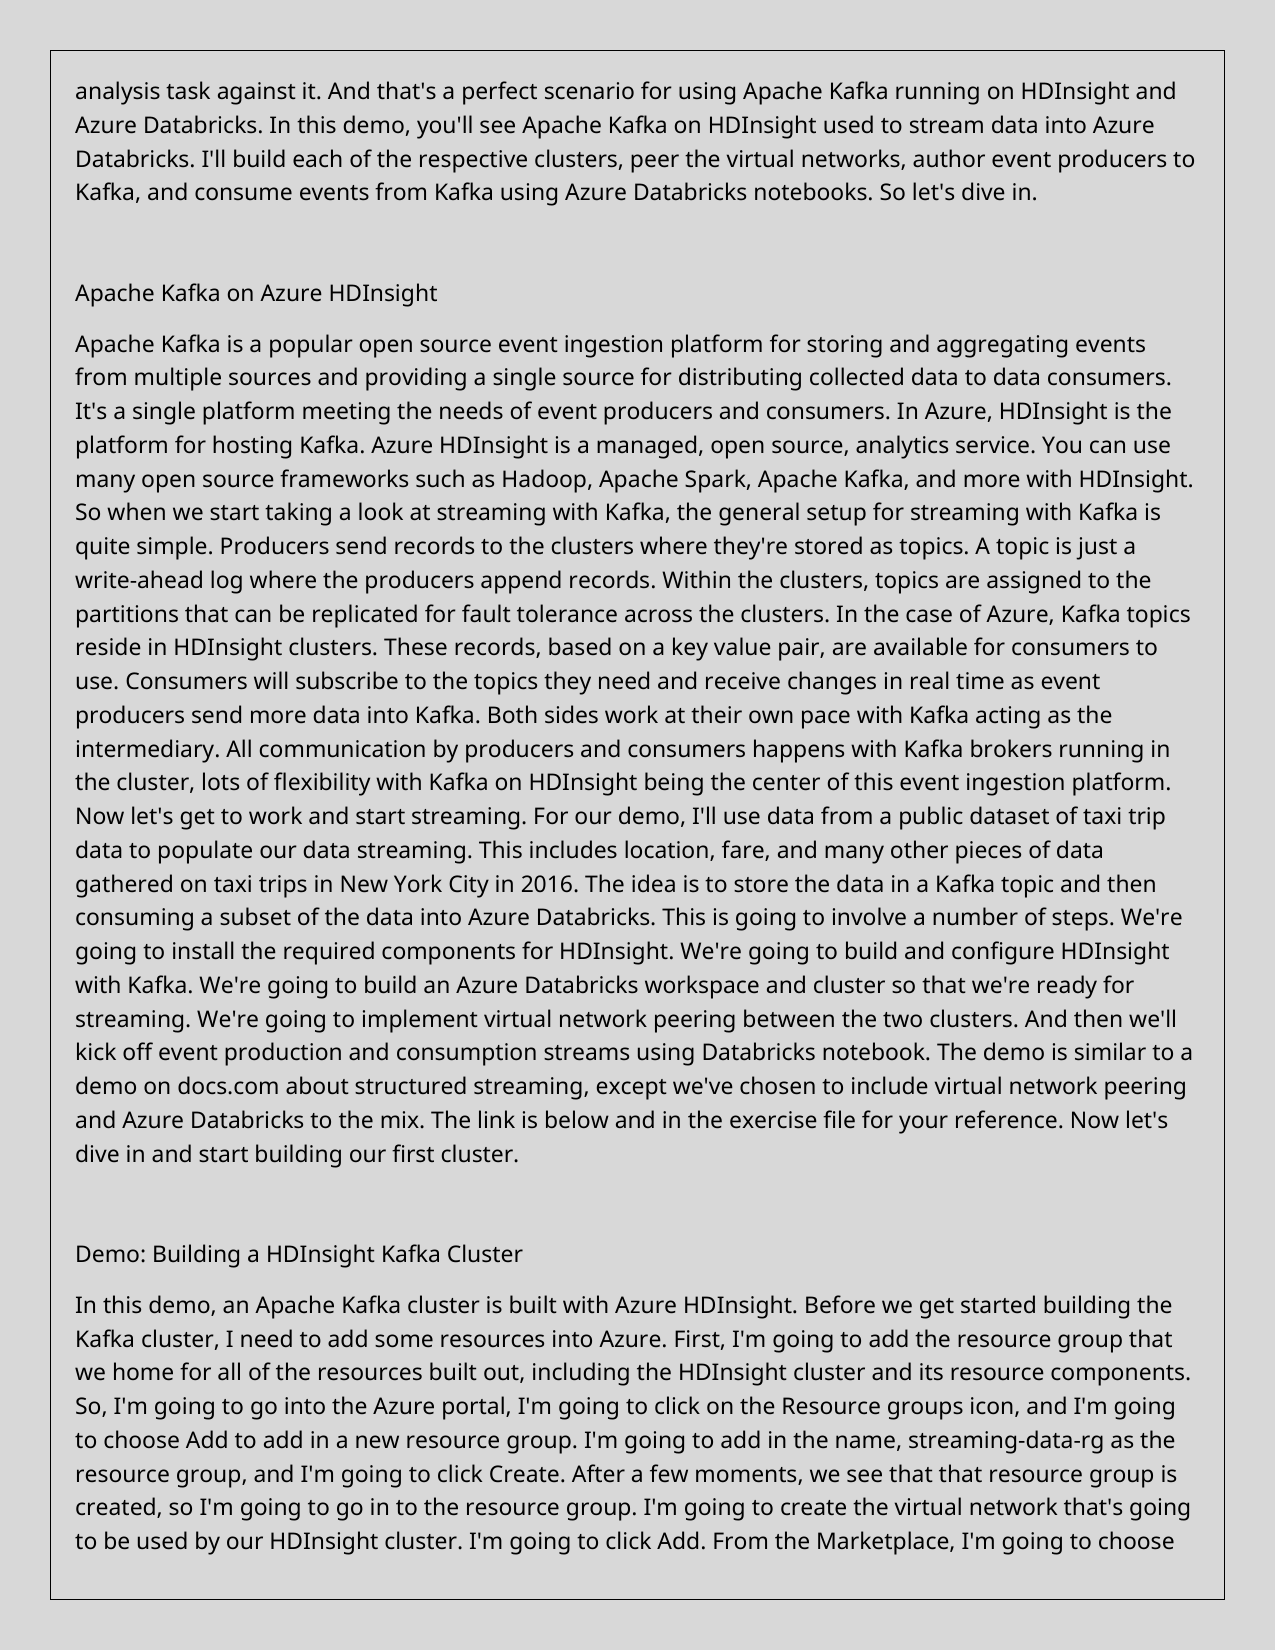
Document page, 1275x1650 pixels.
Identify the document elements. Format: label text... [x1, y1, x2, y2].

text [75, 75, 1200, 207]
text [75, 1289, 1200, 1556]
text Apache Kafka is a popular open source event ingestion platform for storing and aggregating events from multiple sources and providing a single source for distributing collected data to data consumers. It's a single platform meeting the needs of event producers and consumers. In Azure, HDInsight is the platform for hosting Kafka. Azure HDInsight is a managed, open source, analytics service. You can use many open source frameworks such as Hadoop, Apache Spark, Apache Kafka, and more with HDInsight. So when we start taking a look at streaming with Kafka, the general setup for streaming with Kafka is quite simple. Producers send records to the clusters where they're stored as topics. A topic is just a write-ahead log where the producers append records. Within the clusters, topics are assigned to the partitions that can be replicated for fault tolerance across the clusters. In the case of Azure, Kafka topics reside in HDInsight clusters. These records, based on a key value pair, are available for consumers to use. Consumers will subscribe to the topics they need and receive changes in real time as event producers send more data into Kafka. Both sides work at their own pace with Kafka acting as the intermediary. All communication by producers and consumers happens with Kafka brokers running in the cluster, lots of flexibility with Kafka on HDInsight being the center of this event ingestion platform. Now let's get to work and start streaming. For our demo, I'll use data from a public dataset of taxi trip data to populate our data streaming. This includes location, fare, and many other pieces of data gathered on taxi trips in New York City in 2016. The idea is to store the data in a Kafka topic and then consuming a subset of the data into Azure Databricks. This is going to involve a number of steps. We're going to install the required components for HDInsight. We're going to build and configure HDInsight with Kafka. We're going to build an Azure Databricks workspace and cluster so that we're ready for streaming. We're going to implement virtual network peering between the two clusters. And then we'll kick off event production and consumption streams using Databricks notebook. The demo is similar to a demo on docs.com about structured streaming, except we've chosen to include virtual network peering and Azure Databricks to the mix. The link is below and in the exercise file for your reference. Now let's dive in and start building our first cluster. [75, 327, 1200, 1169]
text Demo: Building a HDInsight Kafka Cluster [75, 1238, 1200, 1269]
text Apache Kafka on Azure HDInsight [75, 277, 1200, 308]
